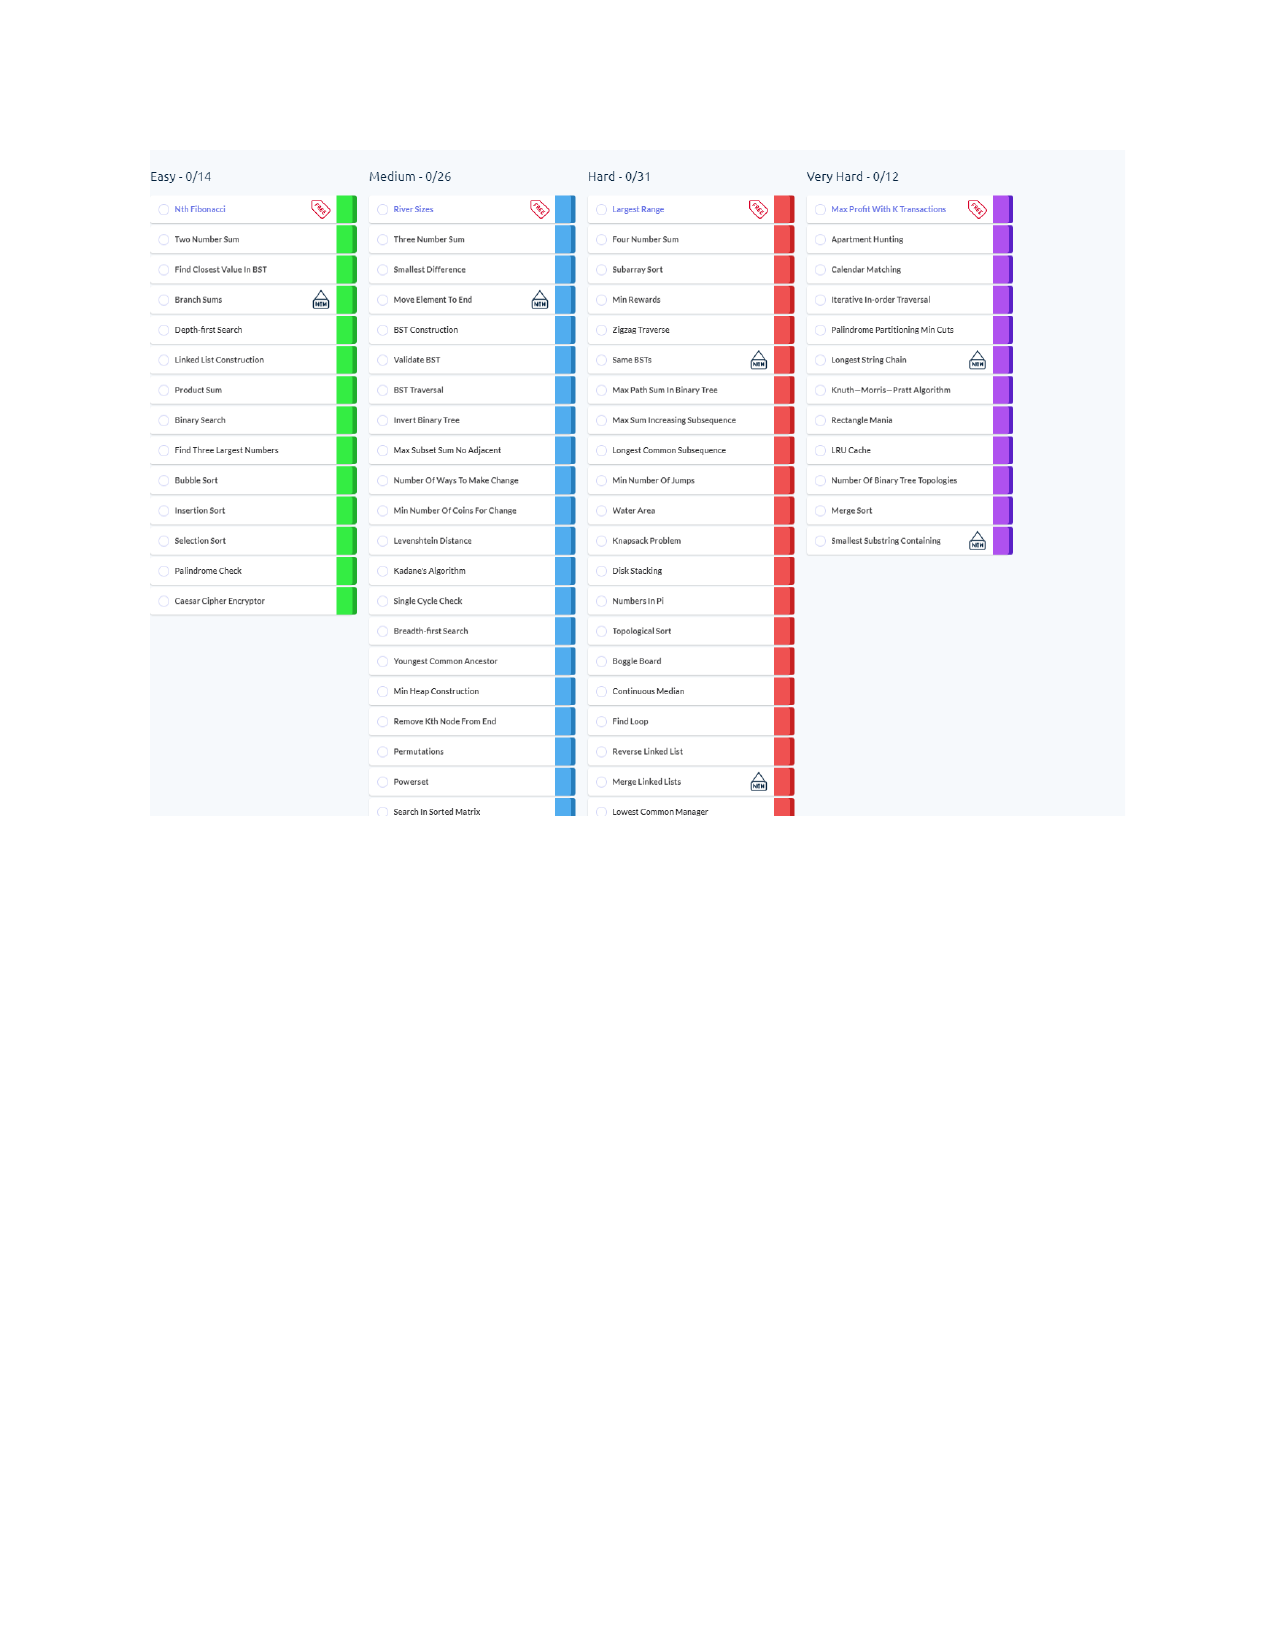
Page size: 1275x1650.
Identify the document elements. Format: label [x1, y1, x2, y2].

picture [150, 150, 1125, 818]
